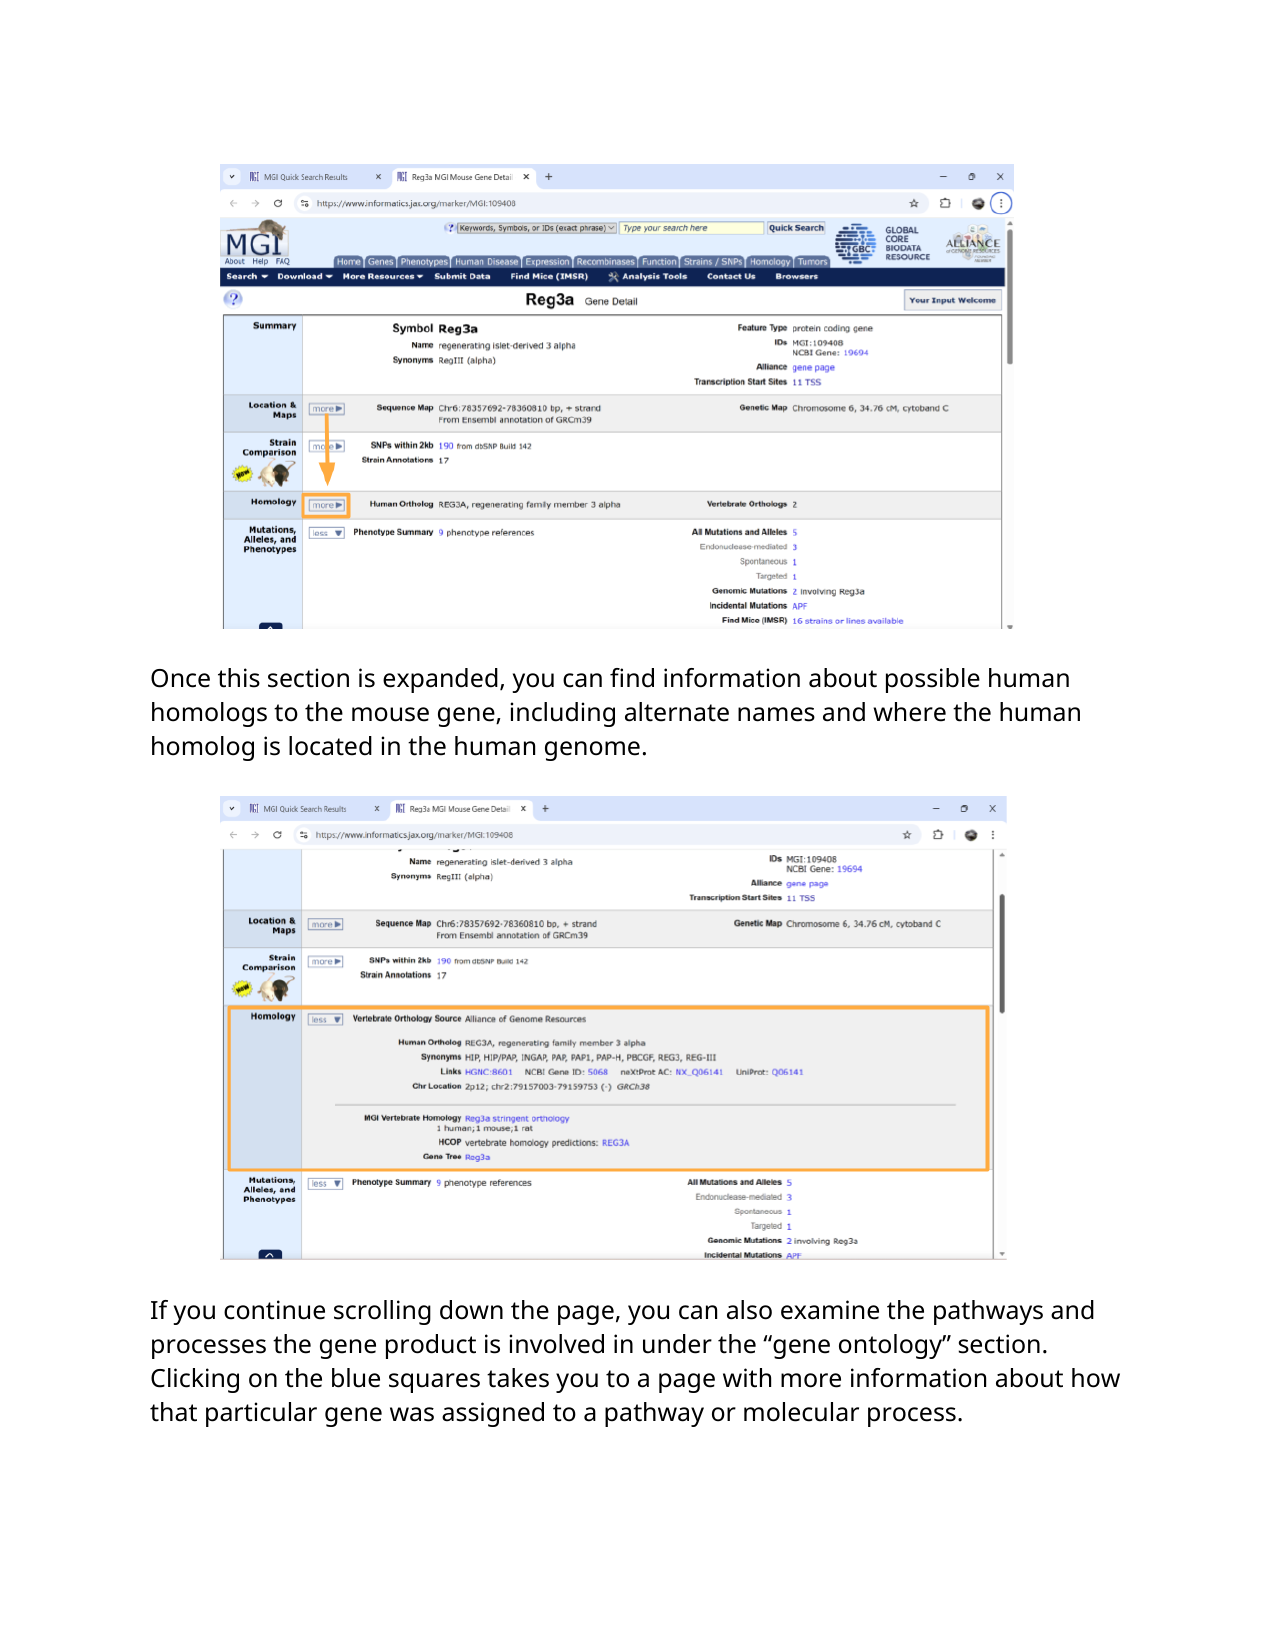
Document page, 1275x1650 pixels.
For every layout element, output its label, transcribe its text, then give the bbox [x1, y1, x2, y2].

picture [168, 150, 1044, 643]
text If you continue scrolling down the page, you can also examine the pathways and processes the gene product is involved in under the “gene ontology” section. Clicking on the blue squares takes you to a page with more information about how that particular gene was assigned to a pathway or molecular process. [150, 1293, 1125, 1429]
text Once this section is expanded, you can find information about possible human homologs to the mouse gene, including alternate names and where the human homolog is located in the human genome. [150, 661, 1125, 763]
picture [168, 781, 1044, 1274]
